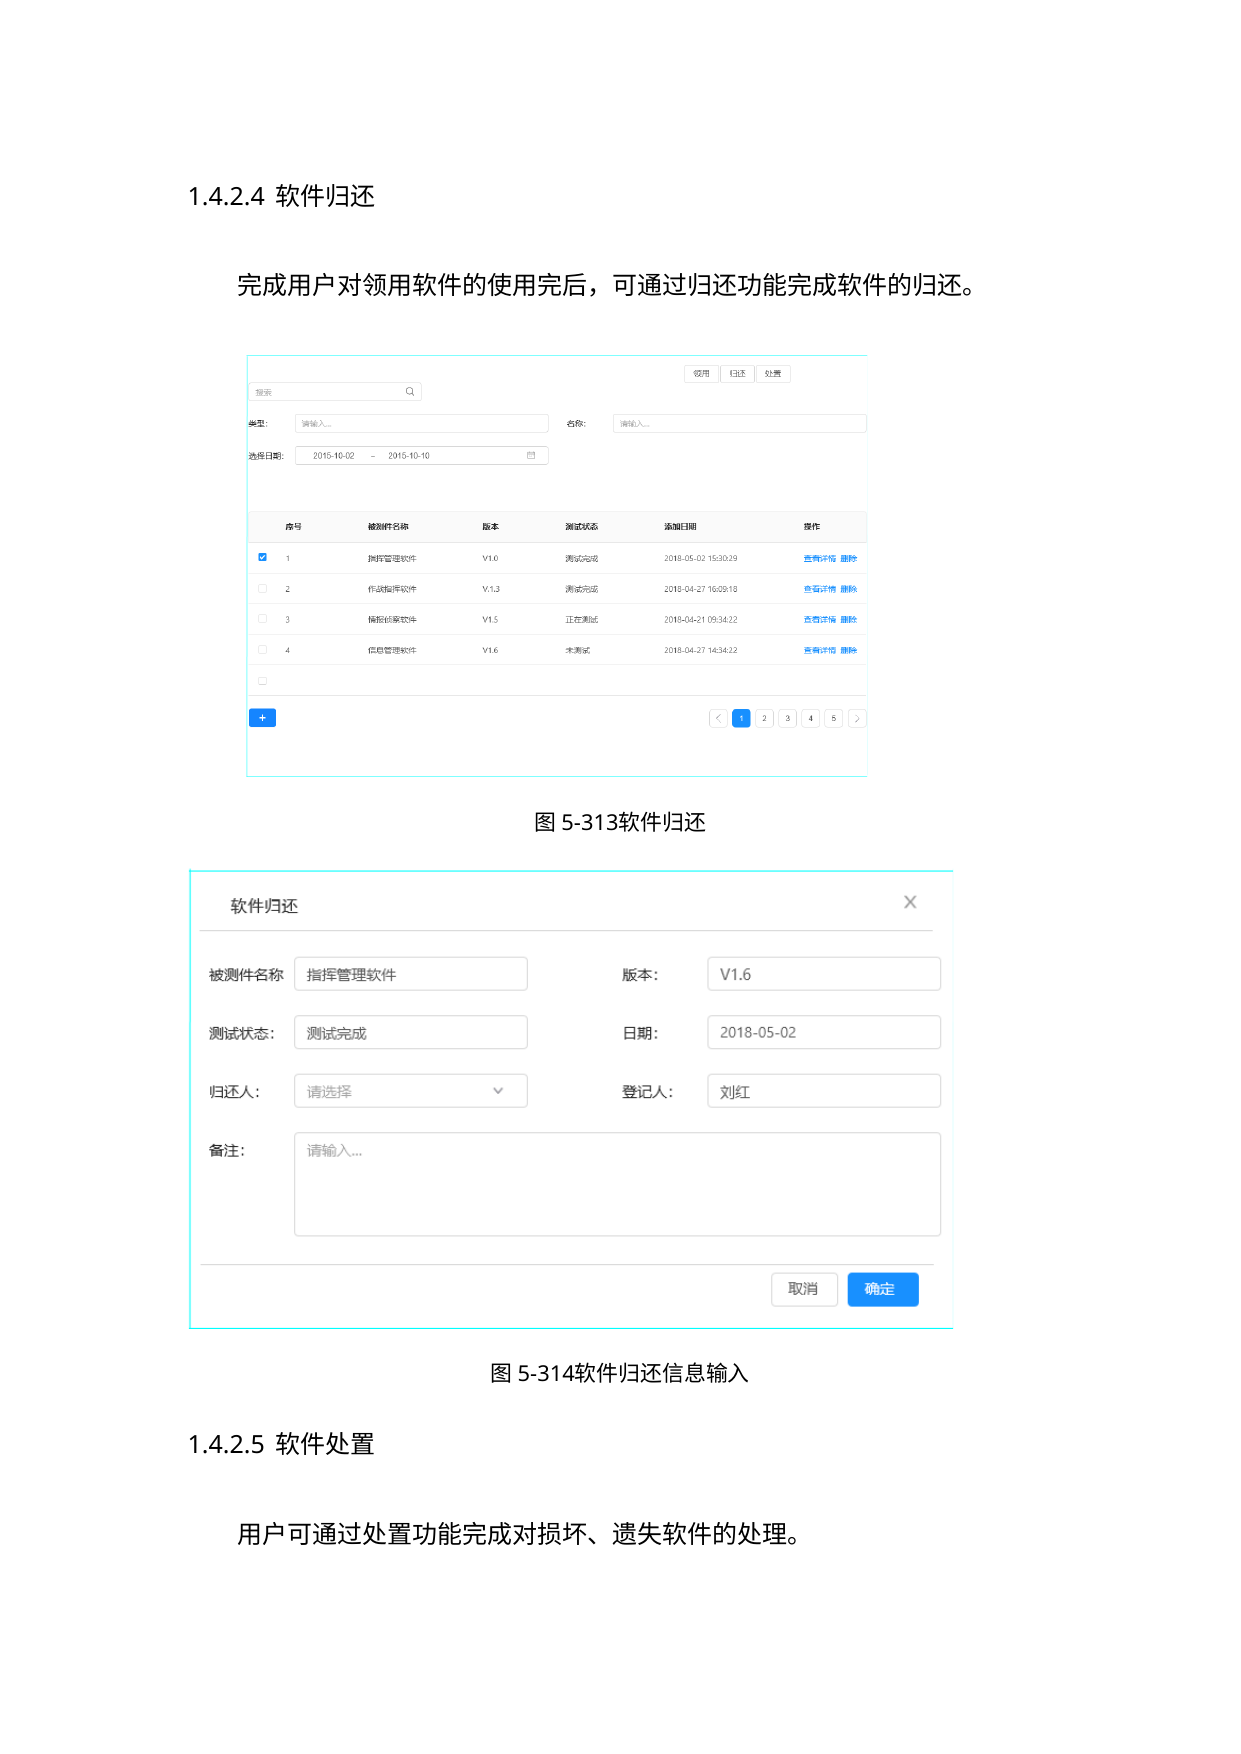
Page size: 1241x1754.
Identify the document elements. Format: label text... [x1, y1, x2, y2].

subtitle 软件归还 [187, 162, 1053, 227]
text 图 5-313软件归还 [187, 805, 1053, 837]
picture [187, 865, 954, 1329]
text 图 5-314软件归还信息输入 [187, 1356, 1053, 1388]
picture [237, 347, 868, 777]
text 完成用户对领用软件的使用完后，可通过归还功能完成软件的归还。 [187, 251, 1053, 316]
subtitle 软件处置 [187, 1410, 1053, 1475]
text 用户可通过处置功能完成对损坏、遗失软件的处理。 [187, 1500, 1053, 1565]
